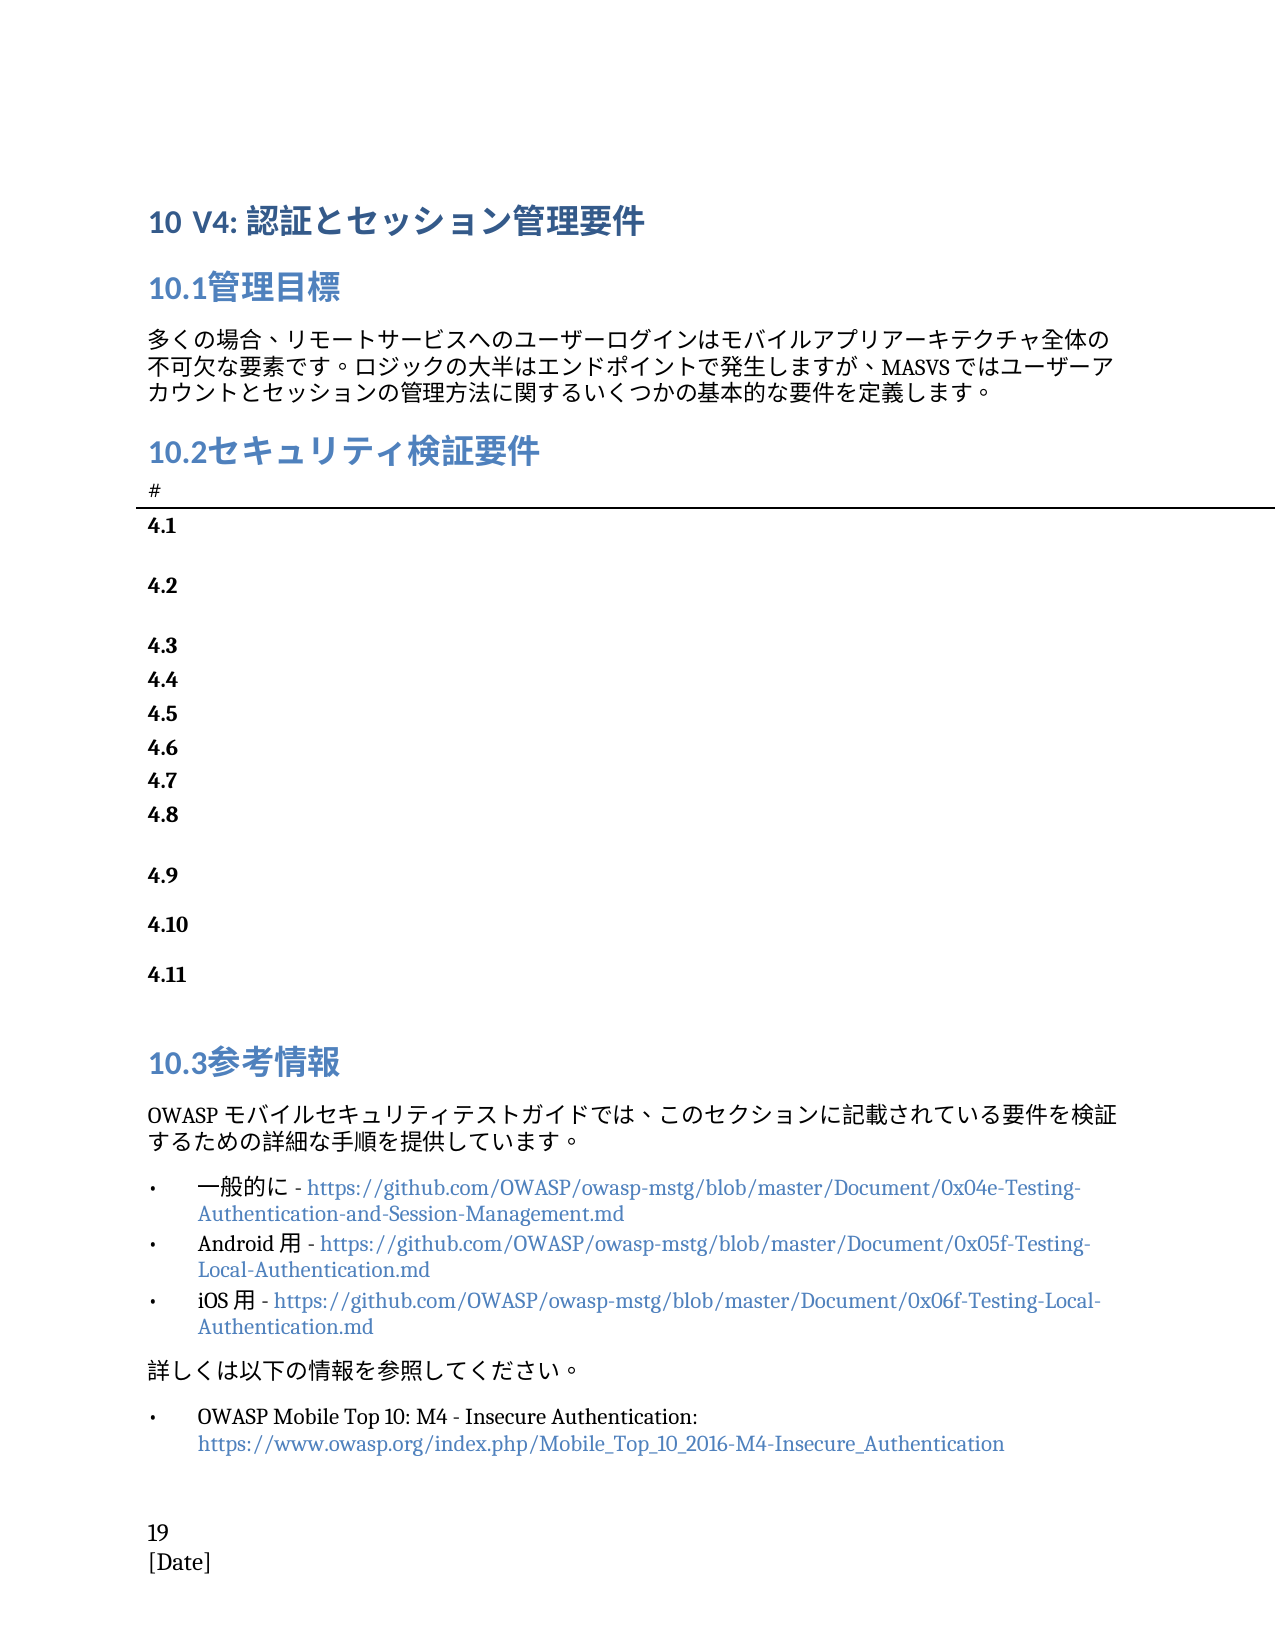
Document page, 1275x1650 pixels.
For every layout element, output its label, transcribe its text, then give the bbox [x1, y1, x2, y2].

table_cell 4.11 [136, 958, 1275, 1018]
table_cell 4.2 [136, 569, 1275, 629]
text 多くの場合、リモートサービスへのユーザーログインはモバイルアプリアーキテクチャ全体の不可欠な要素です。ロジックの大半はエンドポイントで発生しますが、MASVSではユーザーアカウントとセッションの管理方法に関するいくつかの基本的な要件を定義します。 [148, 328, 1127, 407]
table_cell 4.6 [136, 731, 1275, 764]
list Android 用 - https://github.com/OWASP/owasp-mstg/blob/master/Document/0x05f-Testing-Local-Authentication.md [148, 1231, 1127, 1284]
table_cell 4.8 [136, 799, 1275, 859]
list 一般的に - https://github.com/OWASP/owasp-mstg/blob/master/Document/0x04e-Testing-Authentication-and-Session-Management.md [148, 1174, 1127, 1227]
table_cell 4.4 [136, 663, 1275, 697]
table_cell 4.7 [136, 765, 1275, 798]
list iOS 用 - https://github.com/OWASP/owasp-mstg/blob/master/Document/0x06f-Testing-Local-Authentication.md [148, 1287, 1127, 1340]
table_cell 4.5 [136, 697, 1275, 731]
table_cell 4.9 [136, 859, 1275, 908]
table_header # [136, 473, 1275, 507]
list OWASP Mobile Top 10: M4 - Insecure Authentication: https://www.owasp.org/index.php/Mobile_Top_10_2016-M4-Insecure_Authentication [148, 1404, 1127, 1457]
subtitle 管理目標 [148, 264, 1127, 309]
subtitle V4: 認証とセッション管理要件 [148, 198, 1127, 243]
table_cell 4.3 [136, 629, 1275, 663]
text 詳しくは以下の情報を参照してください。 [148, 1359, 1127, 1385]
subtitle 参考情報 [148, 1039, 1127, 1084]
subtitle セキュリティ検証要件 [148, 428, 1127, 473]
table_cell 4.1 [136, 509, 1275, 569]
text OWASP モバイルセキュリティテストガイドでは、このセクションに記載されている要件を検証するための詳細な手順を提供しています。 [148, 1103, 1127, 1156]
table_cell 4.10 [136, 908, 1275, 958]
